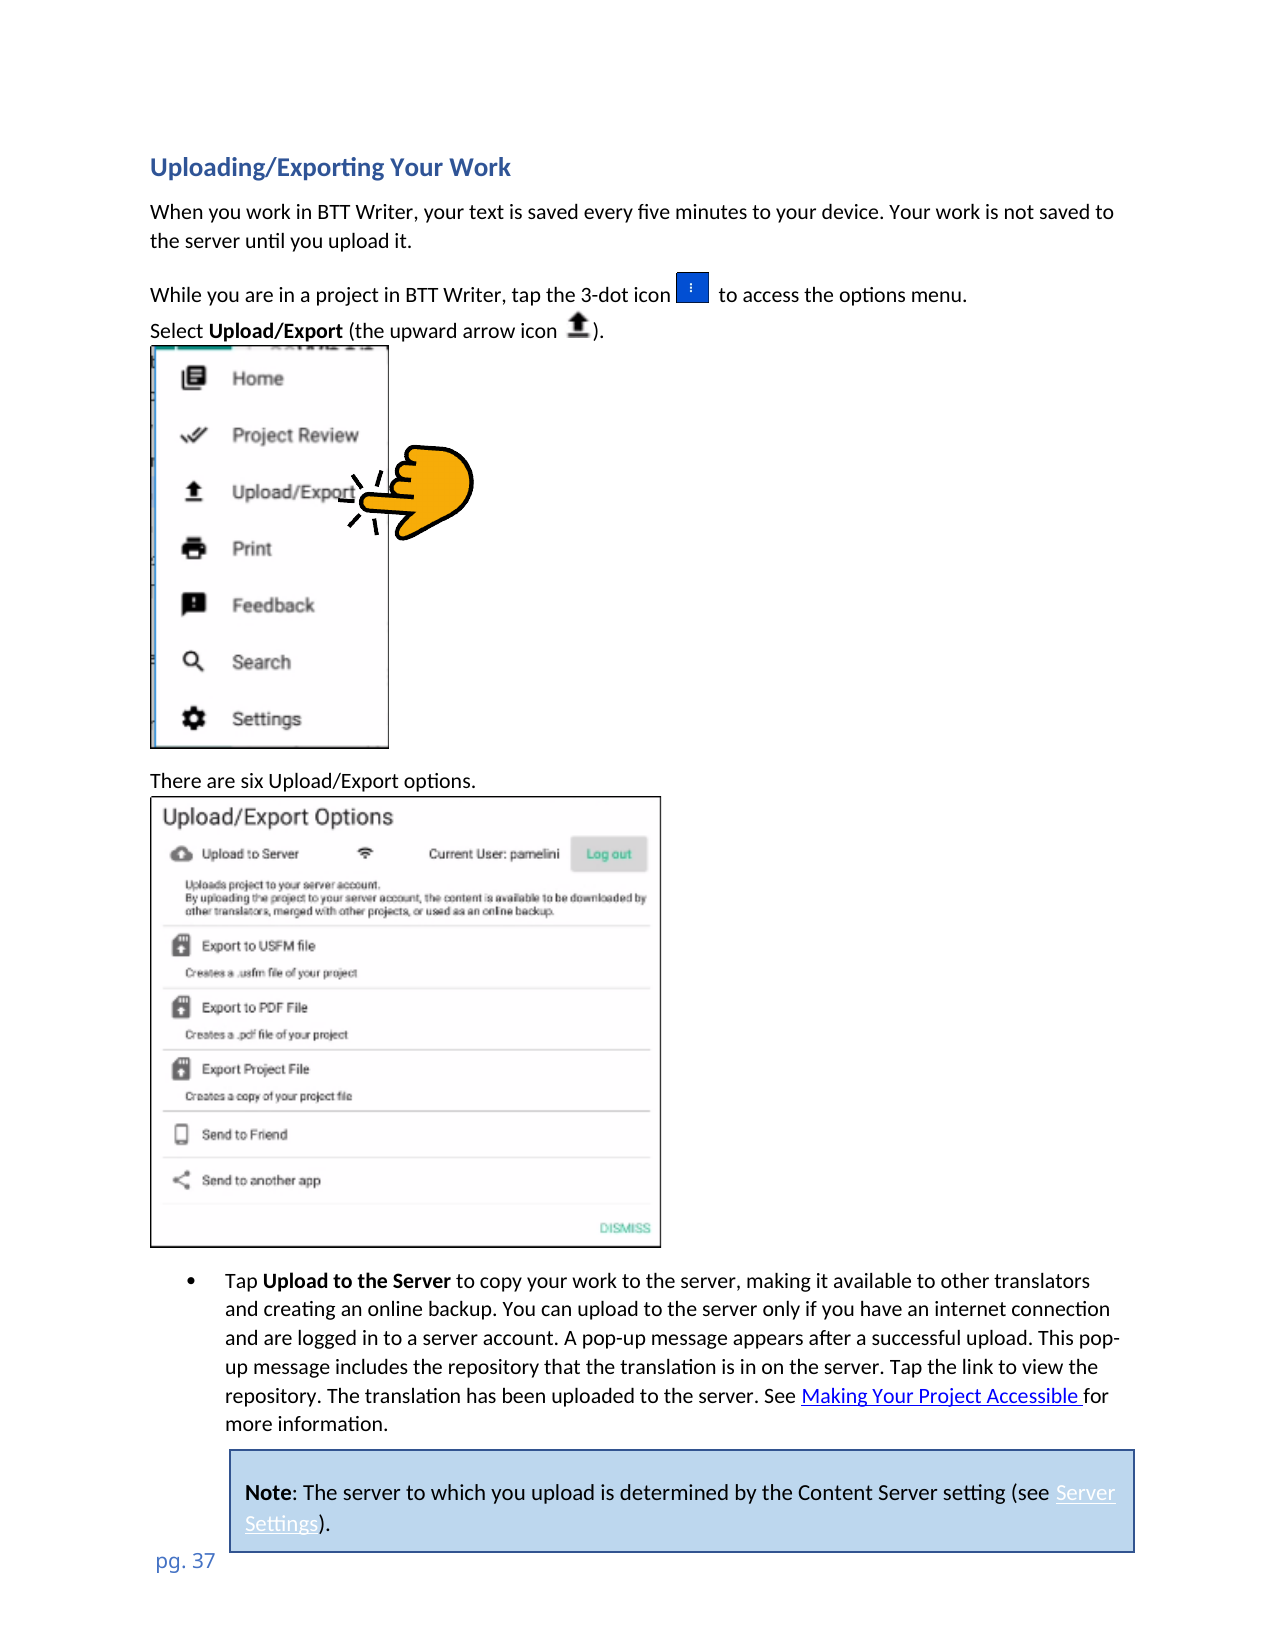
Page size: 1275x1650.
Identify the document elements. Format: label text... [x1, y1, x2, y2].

text When you work in BTT Writer, your text is saved every five minutes to your device. Your work is not saved to the server until you upload it. [150, 198, 1125, 253]
picture [676, 272, 709, 303]
picture [150, 345, 477, 749]
picture [562, 310, 593, 338]
picture [150, 796, 662, 1248]
subtitle Uploading/Exporting Your Work [150, 150, 1125, 183]
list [187, 1267, 1125, 1495]
